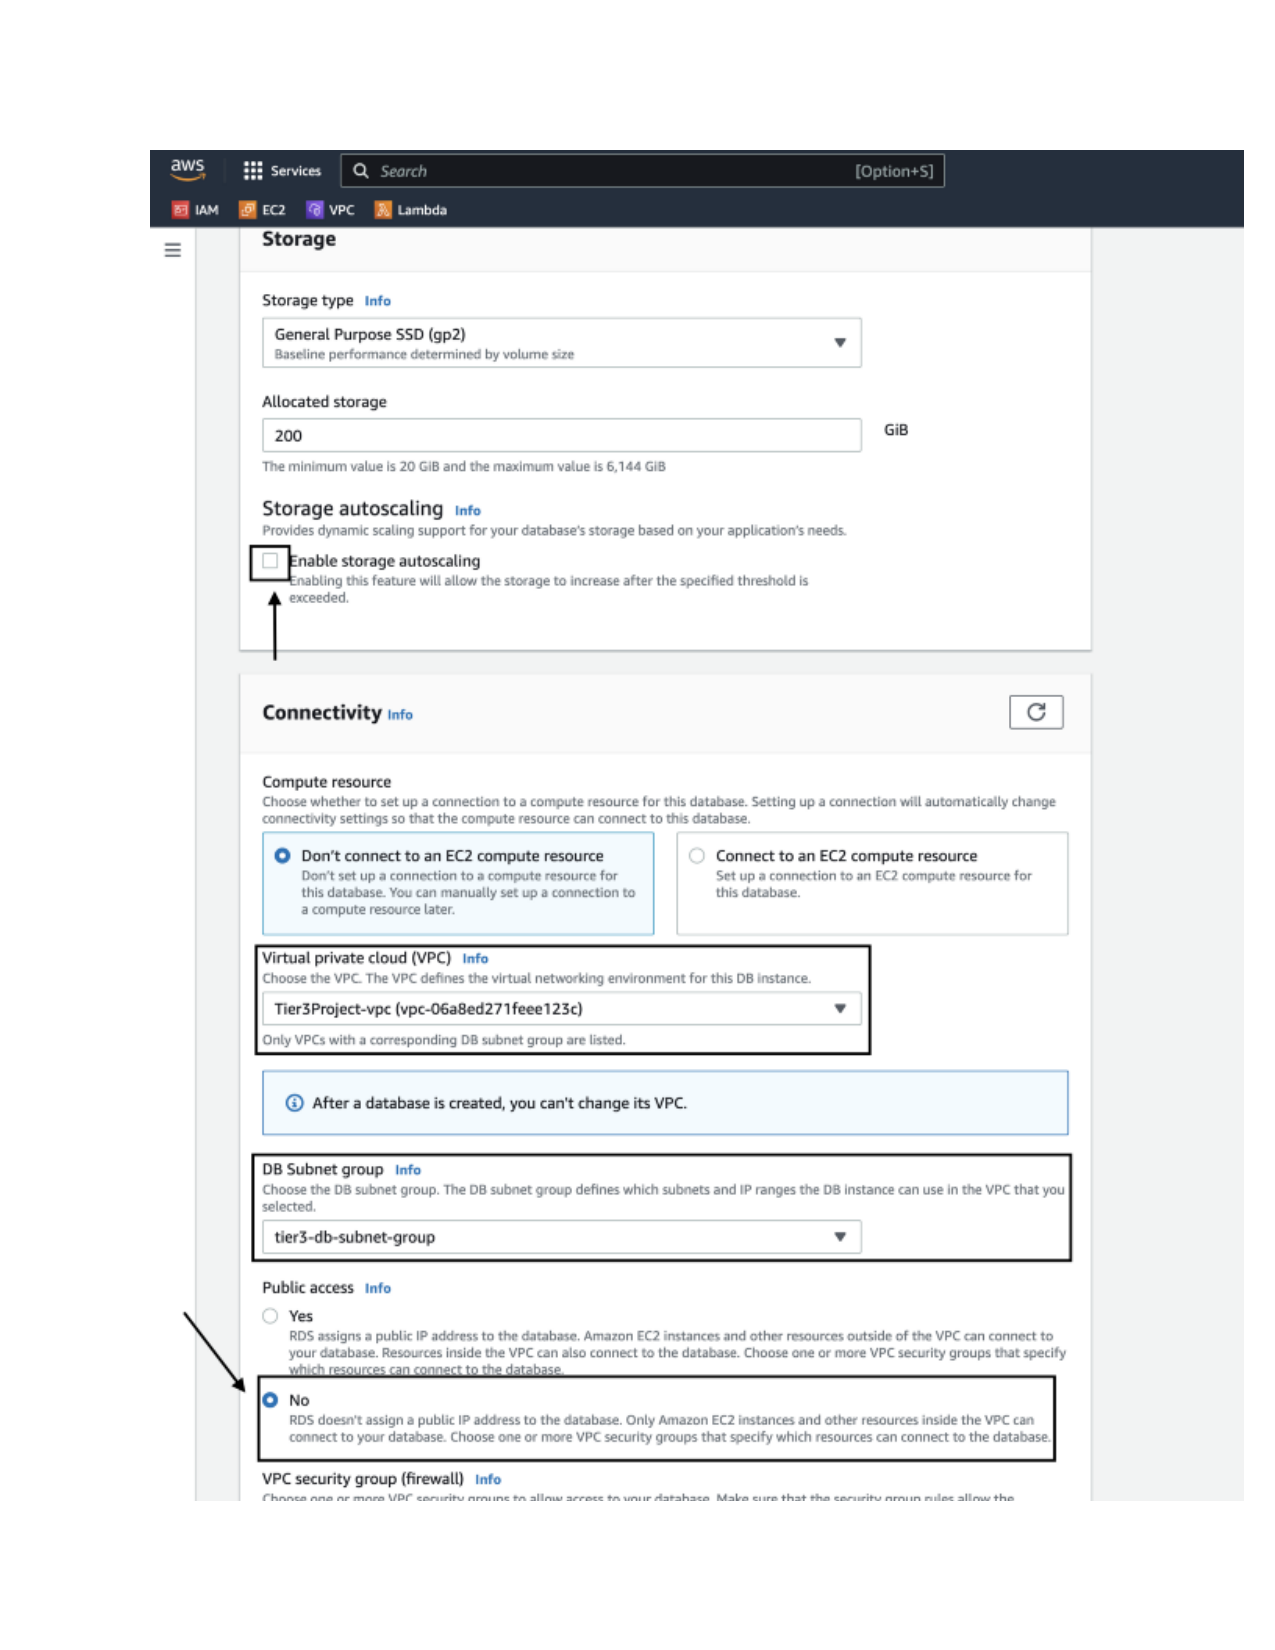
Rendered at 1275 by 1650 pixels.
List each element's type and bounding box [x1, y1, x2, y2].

picture [150, 150, 1244, 1501]
